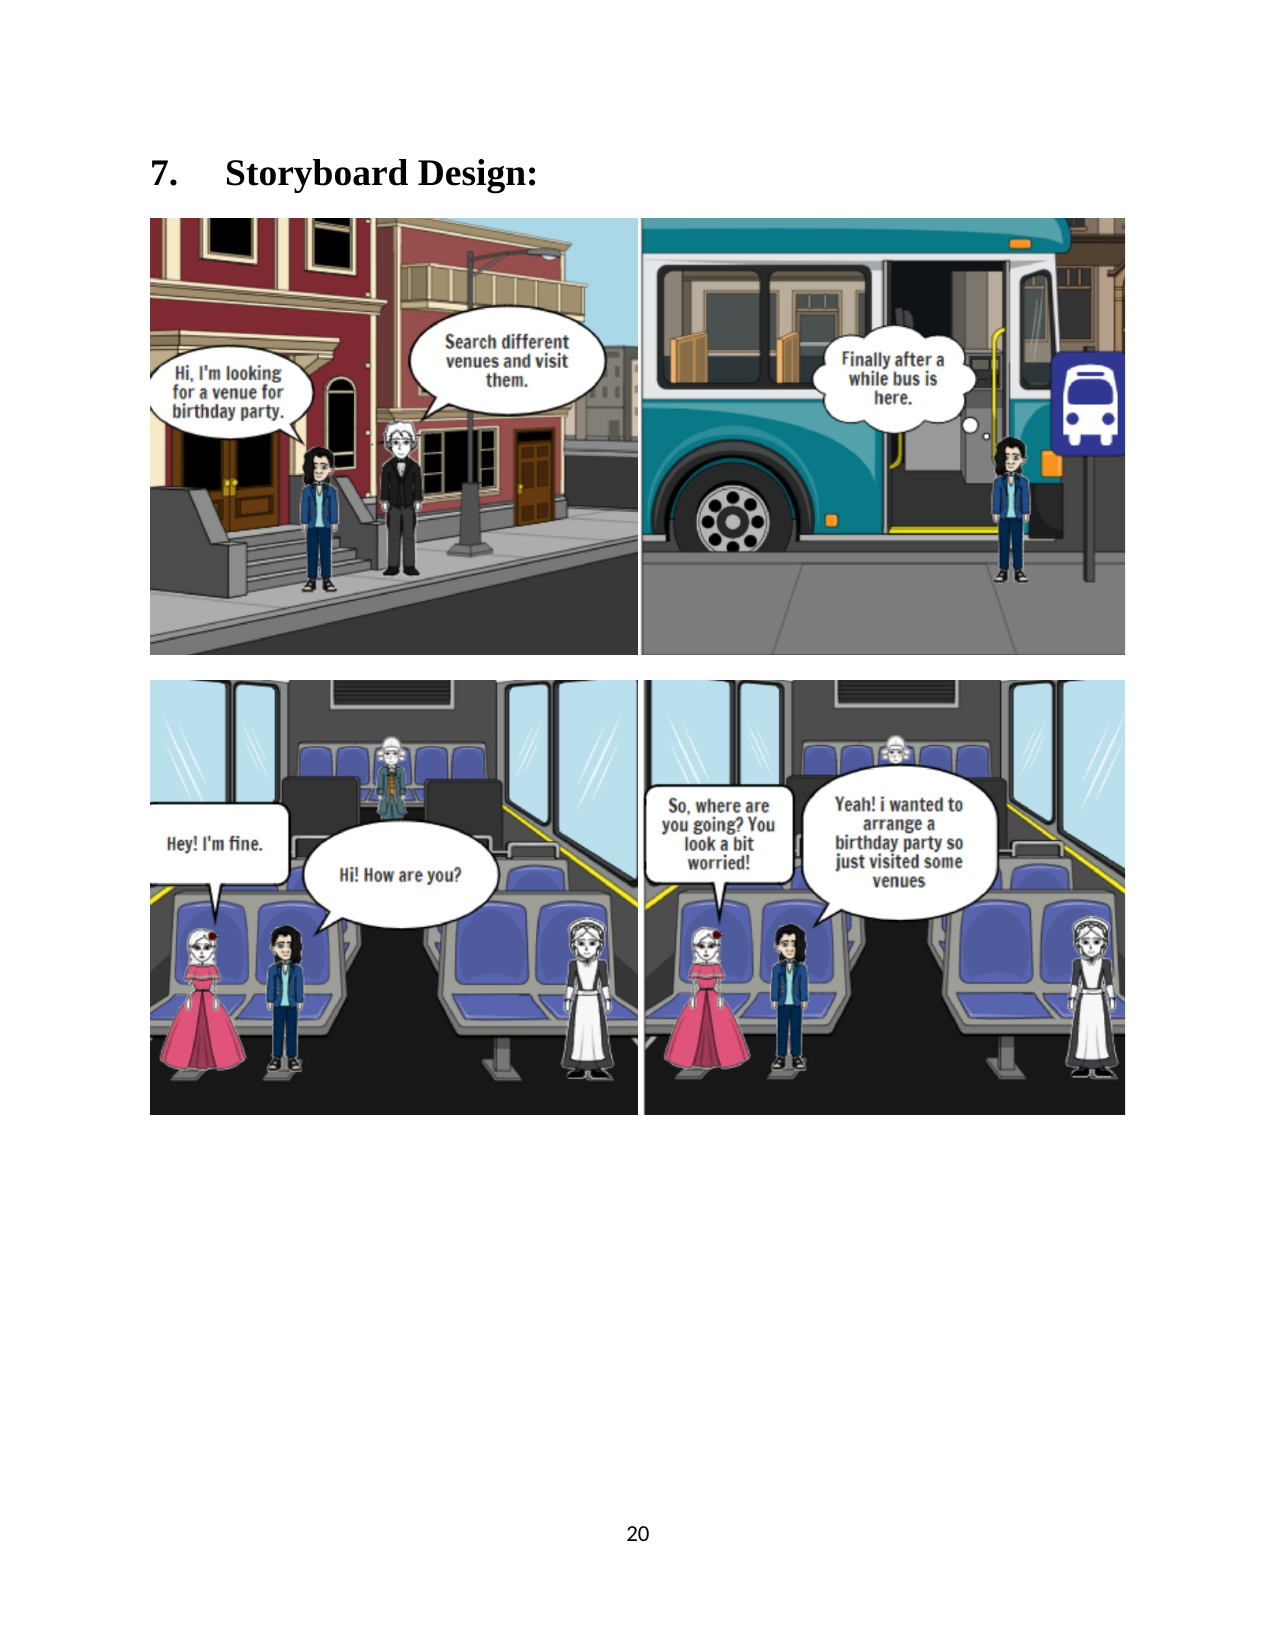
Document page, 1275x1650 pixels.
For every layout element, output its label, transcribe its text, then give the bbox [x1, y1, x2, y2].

picture [150, 680, 1125, 1115]
picture [150, 218, 1125, 655]
subtitle Storyboard Design: [150, 150, 1125, 193]
